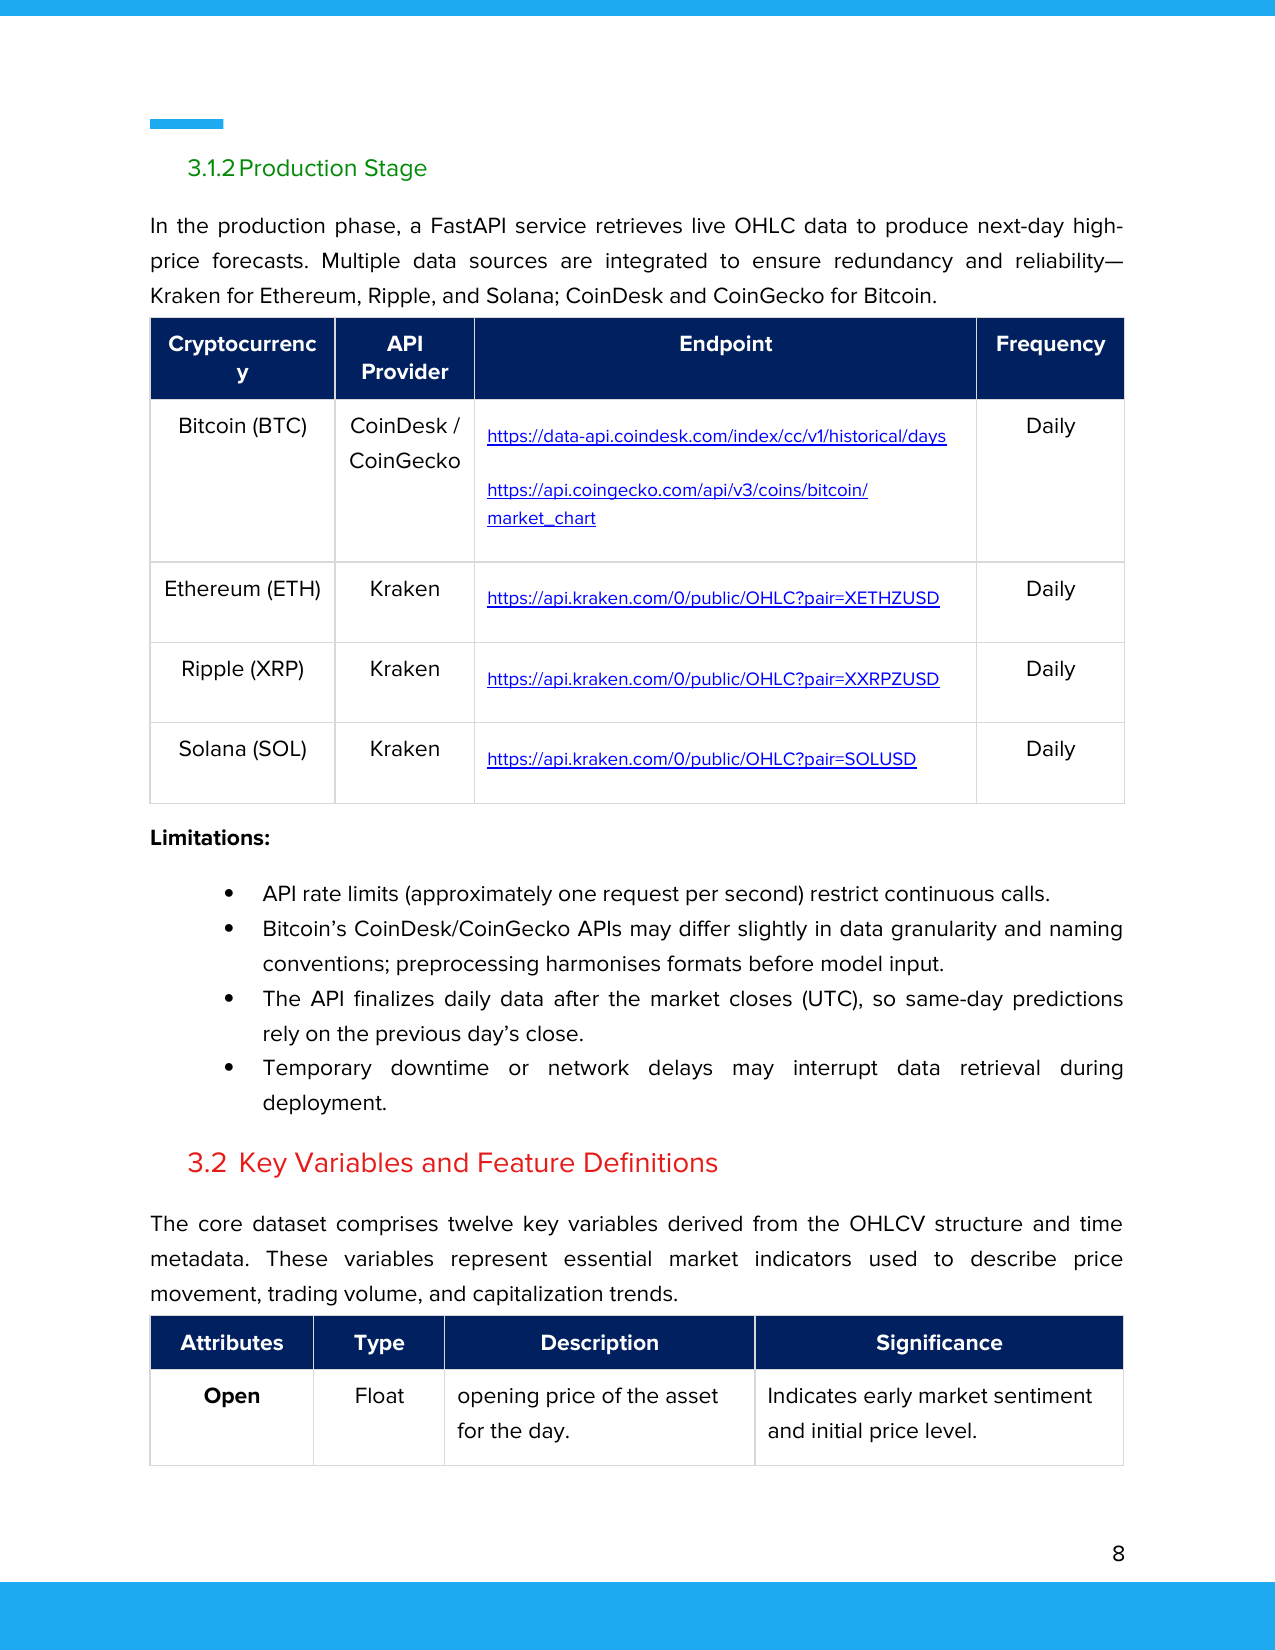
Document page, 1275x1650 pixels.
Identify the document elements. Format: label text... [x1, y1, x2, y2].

picture [0, 1582, 1275, 1650]
table_header Endpoint [475, 318, 976, 399]
table_cell Kraken [336, 563, 474, 642]
table_cell https://api.kraken.com/0/public/OHLC?pair=XXRPZUSD [475, 643, 976, 722]
list The API finalizes daily data after the market closes (UTC), so same-day predictions rely on the previous day’s close. [225, 985, 1125, 1048]
table_cell Kraken [336, 723, 474, 803]
table_cell Bitcoin (BTC) [151, 400, 334, 561]
list API rate limits (approximately one request per second) restrict continuous calls. [225, 880, 1125, 908]
table_header Frequency [977, 318, 1124, 399]
table_cell Float [314, 1370, 444, 1465]
table_cell Ripple (XRP) [151, 643, 334, 722]
table_cell Daily [977, 563, 1124, 642]
table_cell Kraken [336, 643, 474, 722]
table_header Significance [756, 1316, 1123, 1369]
list Bitcoin’s CoinDesk/CoinGecko APIs may differ slightly in data granularity and naming conventions; preprocessing harmonises formats before model input. [225, 915, 1125, 978]
text In the production phase, a FastAPI service retrieves live OHLC data to produce next-day high-price forecasts. Multiple data sources are integrated to ensure redundancy and reliability—Kraken for Ethereum, Ripple, and Solana; CoinDesk and CoinGecko for Bitcoin. [150, 213, 1125, 310]
table_header Type [314, 1316, 444, 1369]
list Temporary downtime or network delays may interrupt data retrieval during deployment. [225, 1055, 1125, 1118]
table_cell https://api.kraken.com/0/public/OHLC?pair=XETHZUSD [475, 563, 976, 642]
picture [150, 119, 224, 129]
table_cell Indicates early market sentiment and initial price level. [756, 1370, 1123, 1465]
picture [0, 0, 1275, 16]
table_cell https://api.kraken.com/0/public/OHLC?pair=SOLUSD [475, 723, 976, 803]
table_cell Daily [977, 400, 1124, 561]
text Limitations: [150, 824, 1125, 852]
text The core dataset comprises twelve key variables derived from the OHLCV structure and time metadata. These variables represent essential market indicators used to describe price movement, trading volume, and capitalization trends. [150, 1211, 1125, 1308]
table_cell Open [151, 1370, 313, 1465]
table_cell opening price of the asset for the day. [445, 1370, 754, 1465]
table_cell Solana (SOL) [151, 723, 334, 803]
table_header Cryptocurrency [151, 318, 334, 399]
subtitle Production Stage [187, 154, 1125, 184]
table_header Attributes [151, 1316, 313, 1369]
table_cell Ethereum (ETH) [151, 563, 334, 642]
subtitle Key Variables and Feature Definitions [187, 1145, 1125, 1181]
table_cell https://data-api.coindesk.com/index/cc/v1/historical/days https://api.coingecko.com/api/v3/coins/bitcoin/market_chart [475, 400, 976, 561]
table_cell CoinDesk / CoinGecko [336, 400, 474, 561]
table_header Description [445, 1316, 754, 1369]
table_cell Daily [977, 643, 1124, 722]
table_header API Provider [336, 318, 474, 399]
table_cell Daily [977, 723, 1124, 803]
